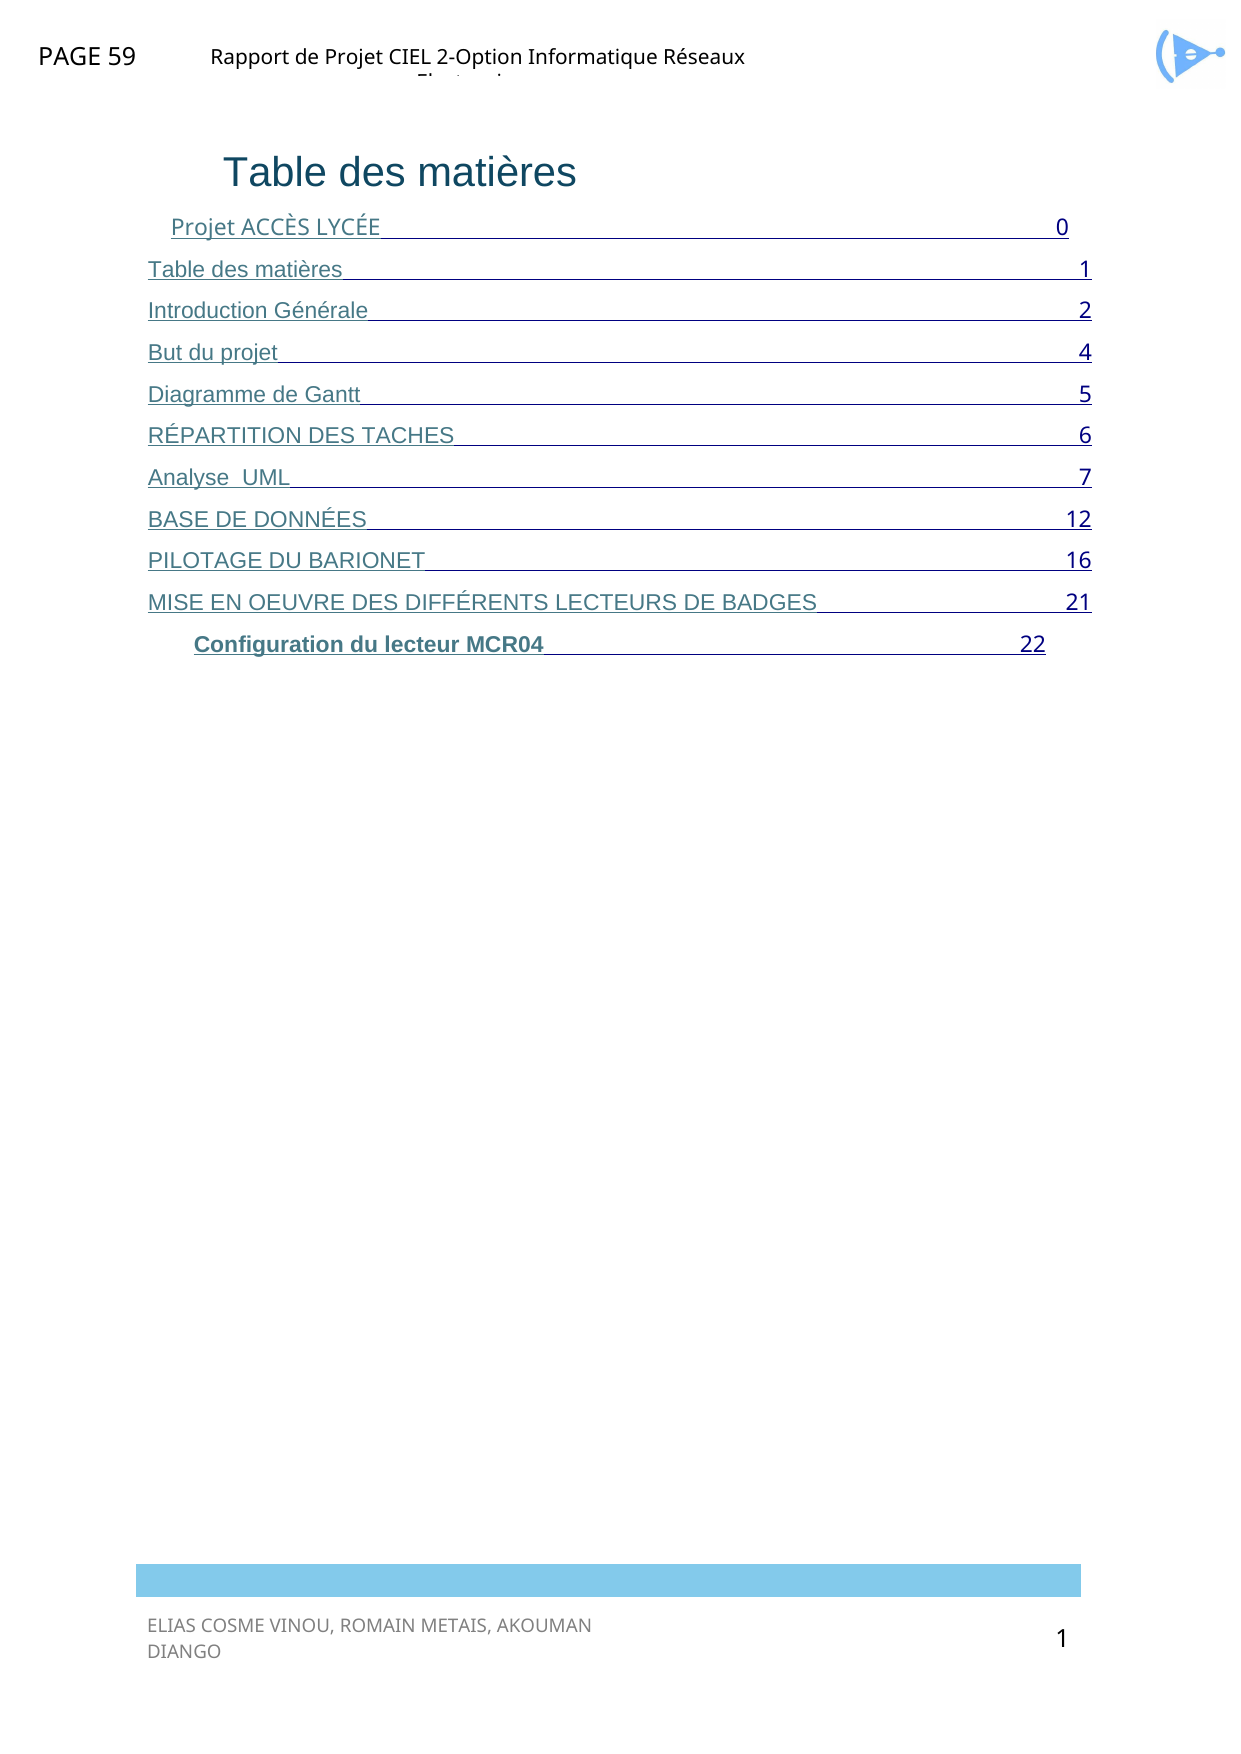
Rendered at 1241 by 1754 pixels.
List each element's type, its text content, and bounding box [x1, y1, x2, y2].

list Table des matières [148, 148, 1093, 196]
picture [1155, 19, 1226, 89]
